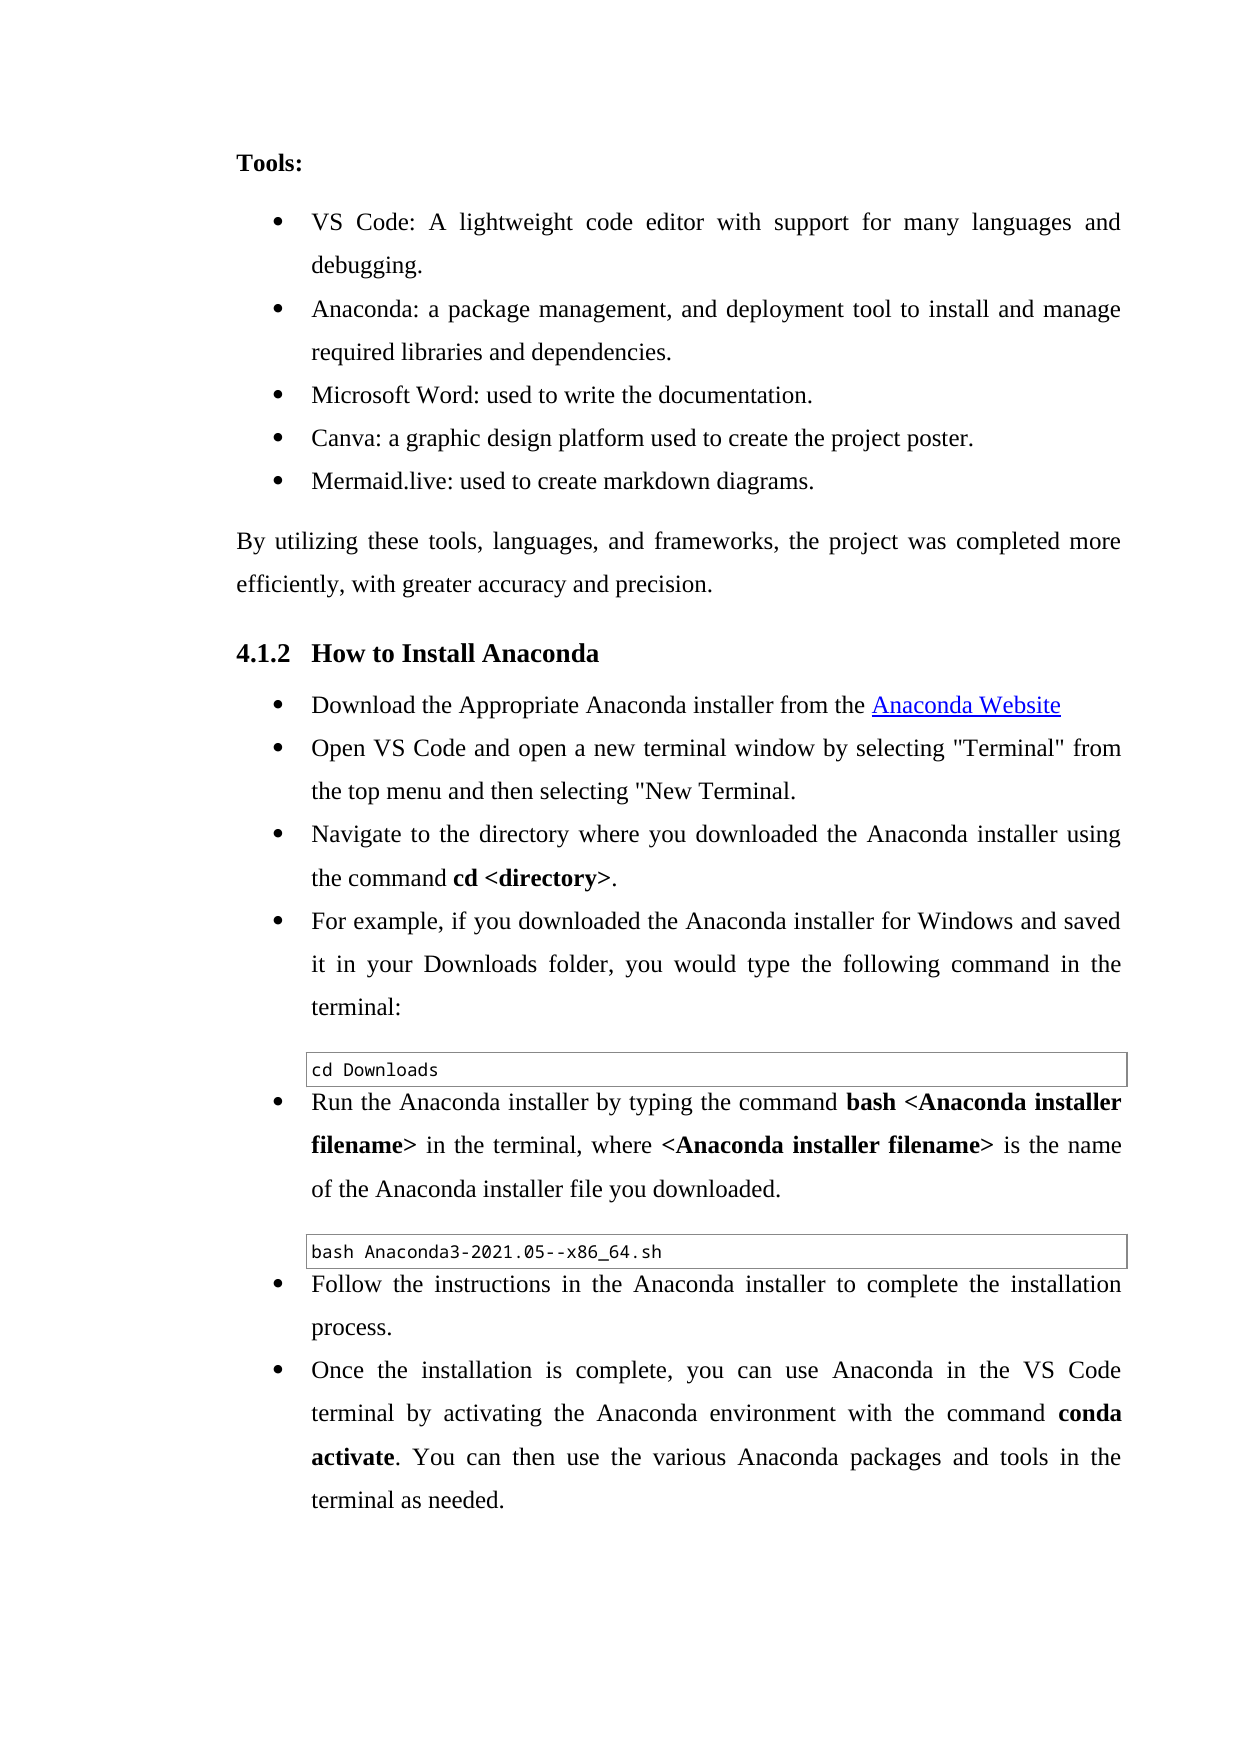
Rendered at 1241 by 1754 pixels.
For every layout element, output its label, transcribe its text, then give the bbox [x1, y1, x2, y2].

text By utilizing these tools, languages, and frameworks, the project was completed more efficiently, with greater accuracy and precision. [236, 526, 1122, 598]
list Download the Appropriate Anaconda installer from the Anaconda Website [274, 690, 1122, 719]
subtitle Tools: [236, 148, 1122, 176]
text bash Anaconda3-2021.05--x86_64.sh [307, 1235, 1126, 1268]
list VS Code: A lightweight code editor with support for many languages and debugging. [274, 207, 1122, 279]
subtitle How to Install Anaconda [236, 637, 1122, 668]
list Follow the instructions in the Anaconda installer to complete the installation process. [274, 1269, 1122, 1341]
text cd Downloads [307, 1053, 1126, 1086]
list Mermaid.live: used to create markdown diagrams. [274, 466, 1122, 495]
list Open VS Code and open a new terminal window by selecting "Terminal" from the top menu and then selecting "New Terminal. [274, 733, 1122, 805]
list Run the Anaconda installer by typing the command bash <Anaconda installer filename> in the terminal, where <Anaconda installer filename> is the name of the Anaconda installer file you downloaded. [274, 1087, 1122, 1202]
list Microsoft Word: used to write the documentation. [274, 380, 1122, 409]
list Anaconda: a package management, and deployment tool to install and manage required libraries and dependencies. [274, 294, 1122, 366]
list Navigate to the directory where you downloaded the Anaconda installer using the command cd <directory>. [274, 819, 1122, 891]
list Once the installation is complete, you can use Anaconda in the VS Code terminal by activating the Anaconda environment with the command conda activate. You can then use the various Anaconda packages and tools in the terminal as needed. [274, 1355, 1122, 1513]
list For example, if you downloaded the Anaconda installer for Windows and saved it in your Downloads folder, you would type the following command in the terminal: [274, 906, 1122, 1021]
list Canva: a graphic design platform used to create the project poster. [274, 423, 1122, 452]
